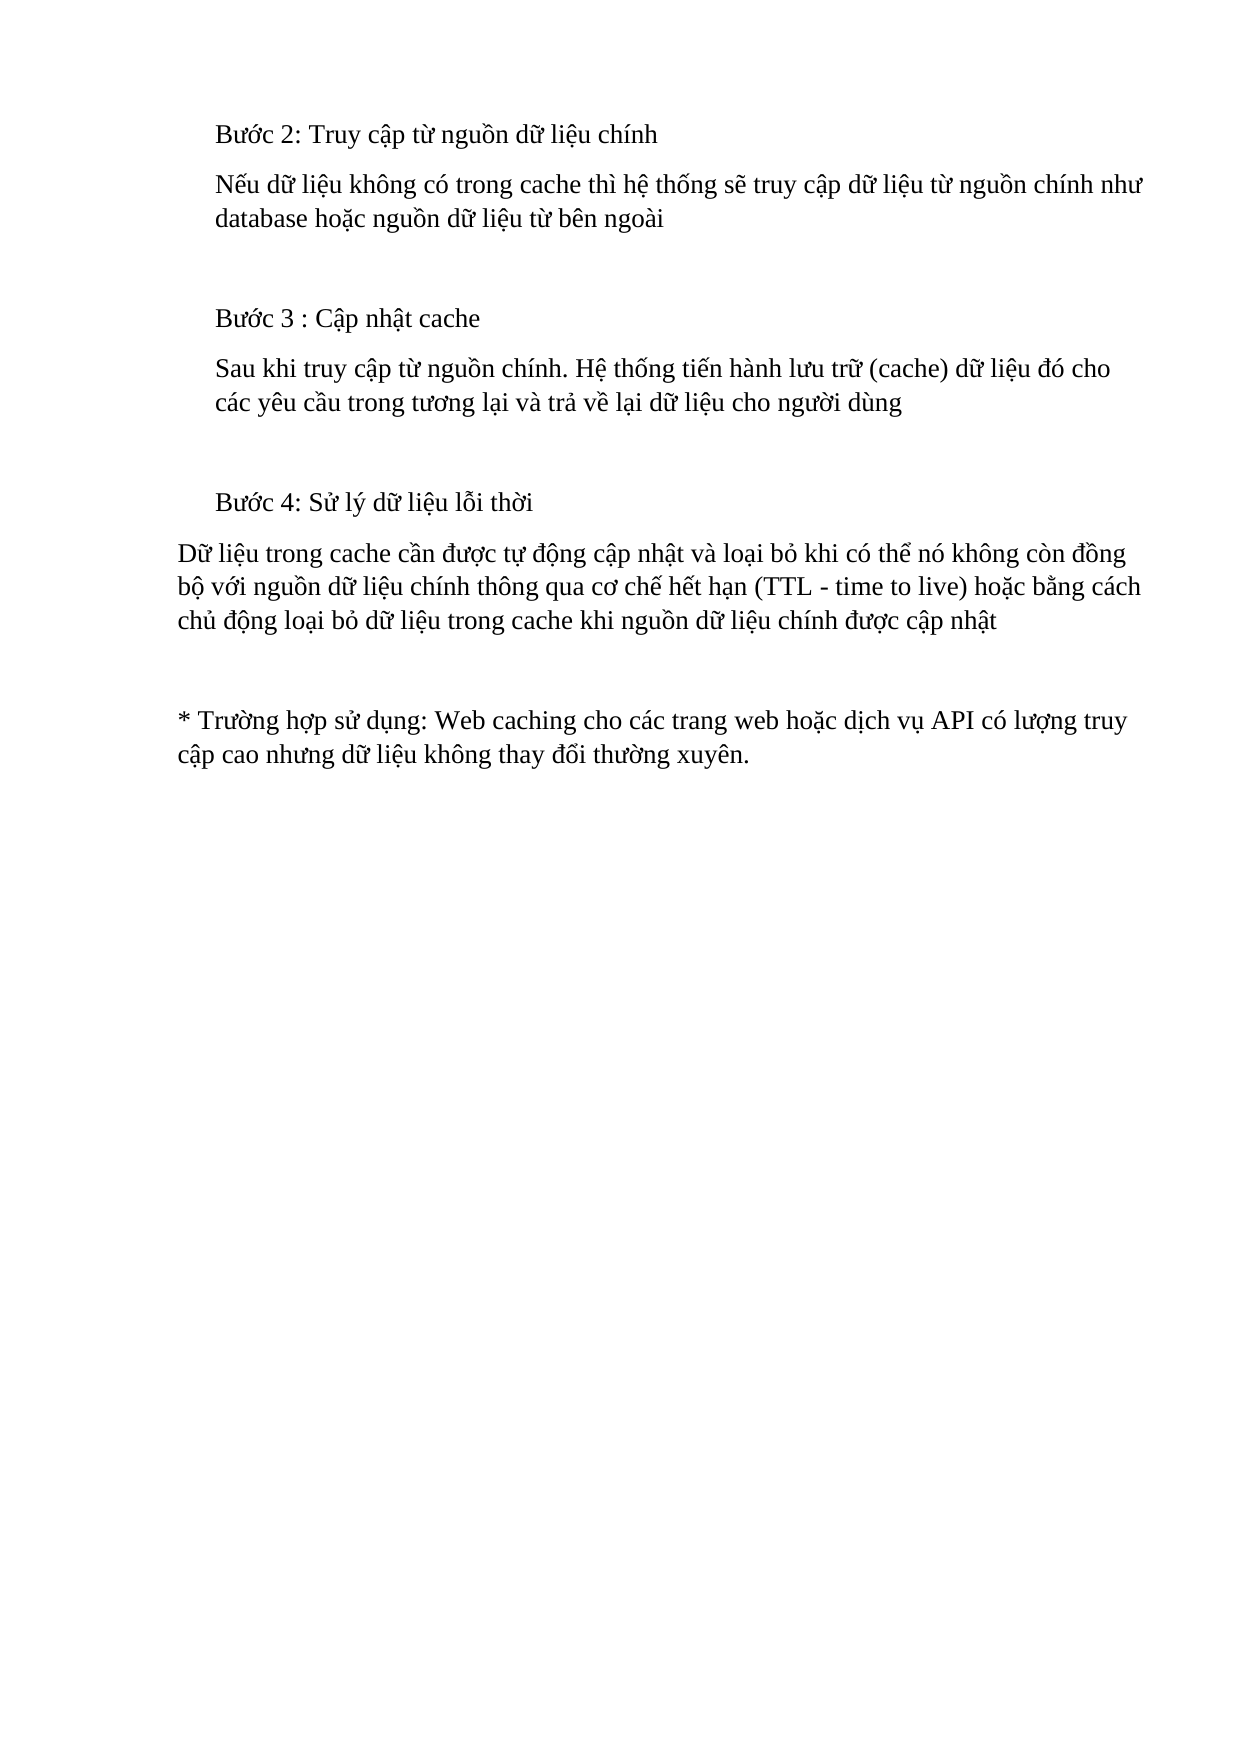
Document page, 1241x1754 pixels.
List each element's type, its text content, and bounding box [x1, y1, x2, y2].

text Bước 3 : Cập nhật cache [215, 302, 1152, 333]
text Nếu dữ liệu không có trong cache thì hệ thống sẽ truy cập dữ liệu từ nguồn chính như database hoặc nguồn dữ liệu từ bên ngoài [215, 168, 1152, 233]
text Sau khi truy cập từ nguồn chính. Hệ thống tiến hành lưu trữ (cache) dữ liệu đó cho các yêu cầu trong tương lại và trả về lại dữ liệu cho người dùng [215, 352, 1152, 417]
text Dữ liệu trong cache cần được tự động cập nhật và loại bỏ khi có thể nó không còn đồng bộ với nguồn dữ liệu chính thông qua cơ chế hết hạn (TTL - time to live) hoặc bằng cách chủ động loại bỏ dữ liệu trong cache khi nguồn dữ liệu chính được cập nhật [177, 537, 1152, 635]
text * Trường hợp sử dụng: Web caching cho các trang web hoặc dịch vụ API có lượng truy cập cao nhưng dữ liệu không thay đổi thường xuyên. [177, 704, 1152, 769]
text Bước 4: Sử lý dữ liệu lỗi thời [215, 486, 1152, 518]
text Bước 2: Truy cập từ nguồn dữ liệu chính [215, 118, 1152, 149]
